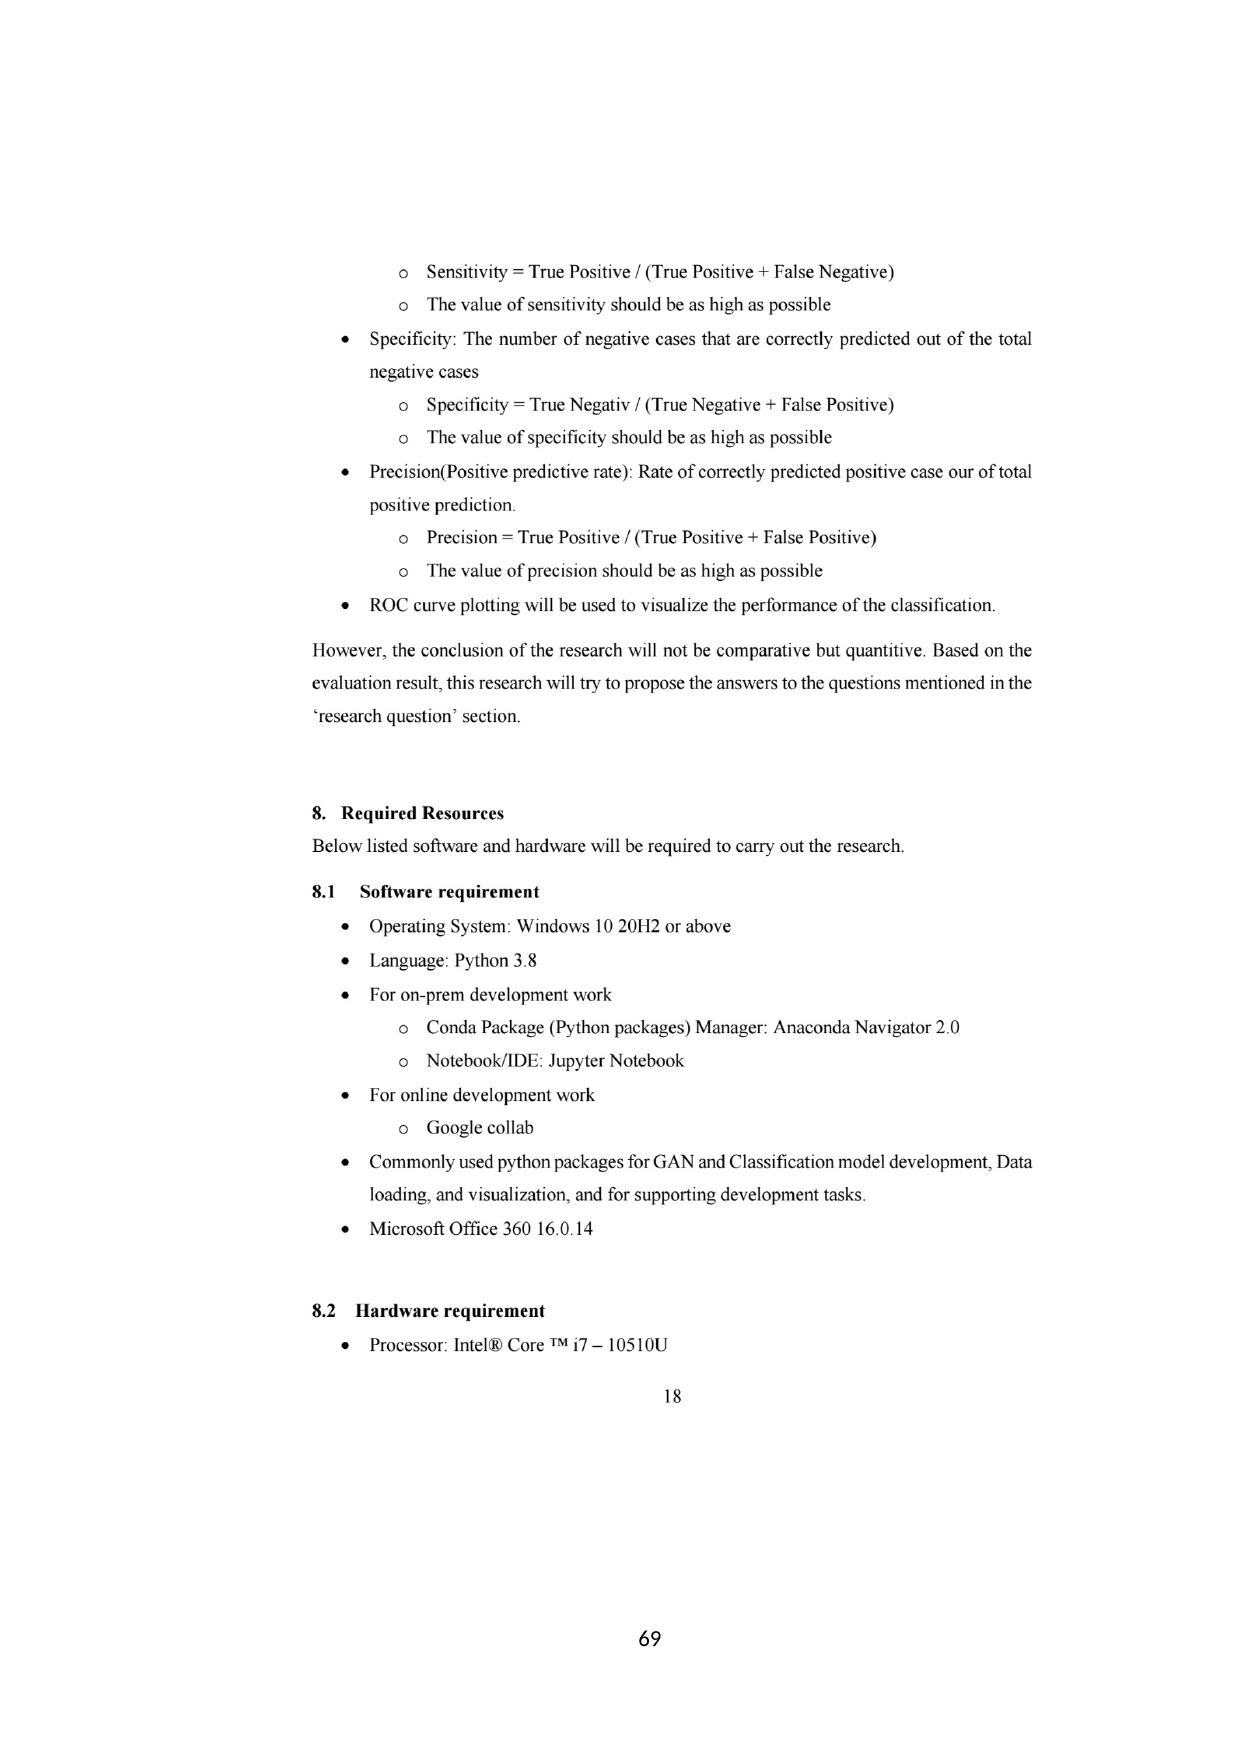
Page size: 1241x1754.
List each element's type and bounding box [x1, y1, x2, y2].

picture [177, 147, 1122, 1484]
